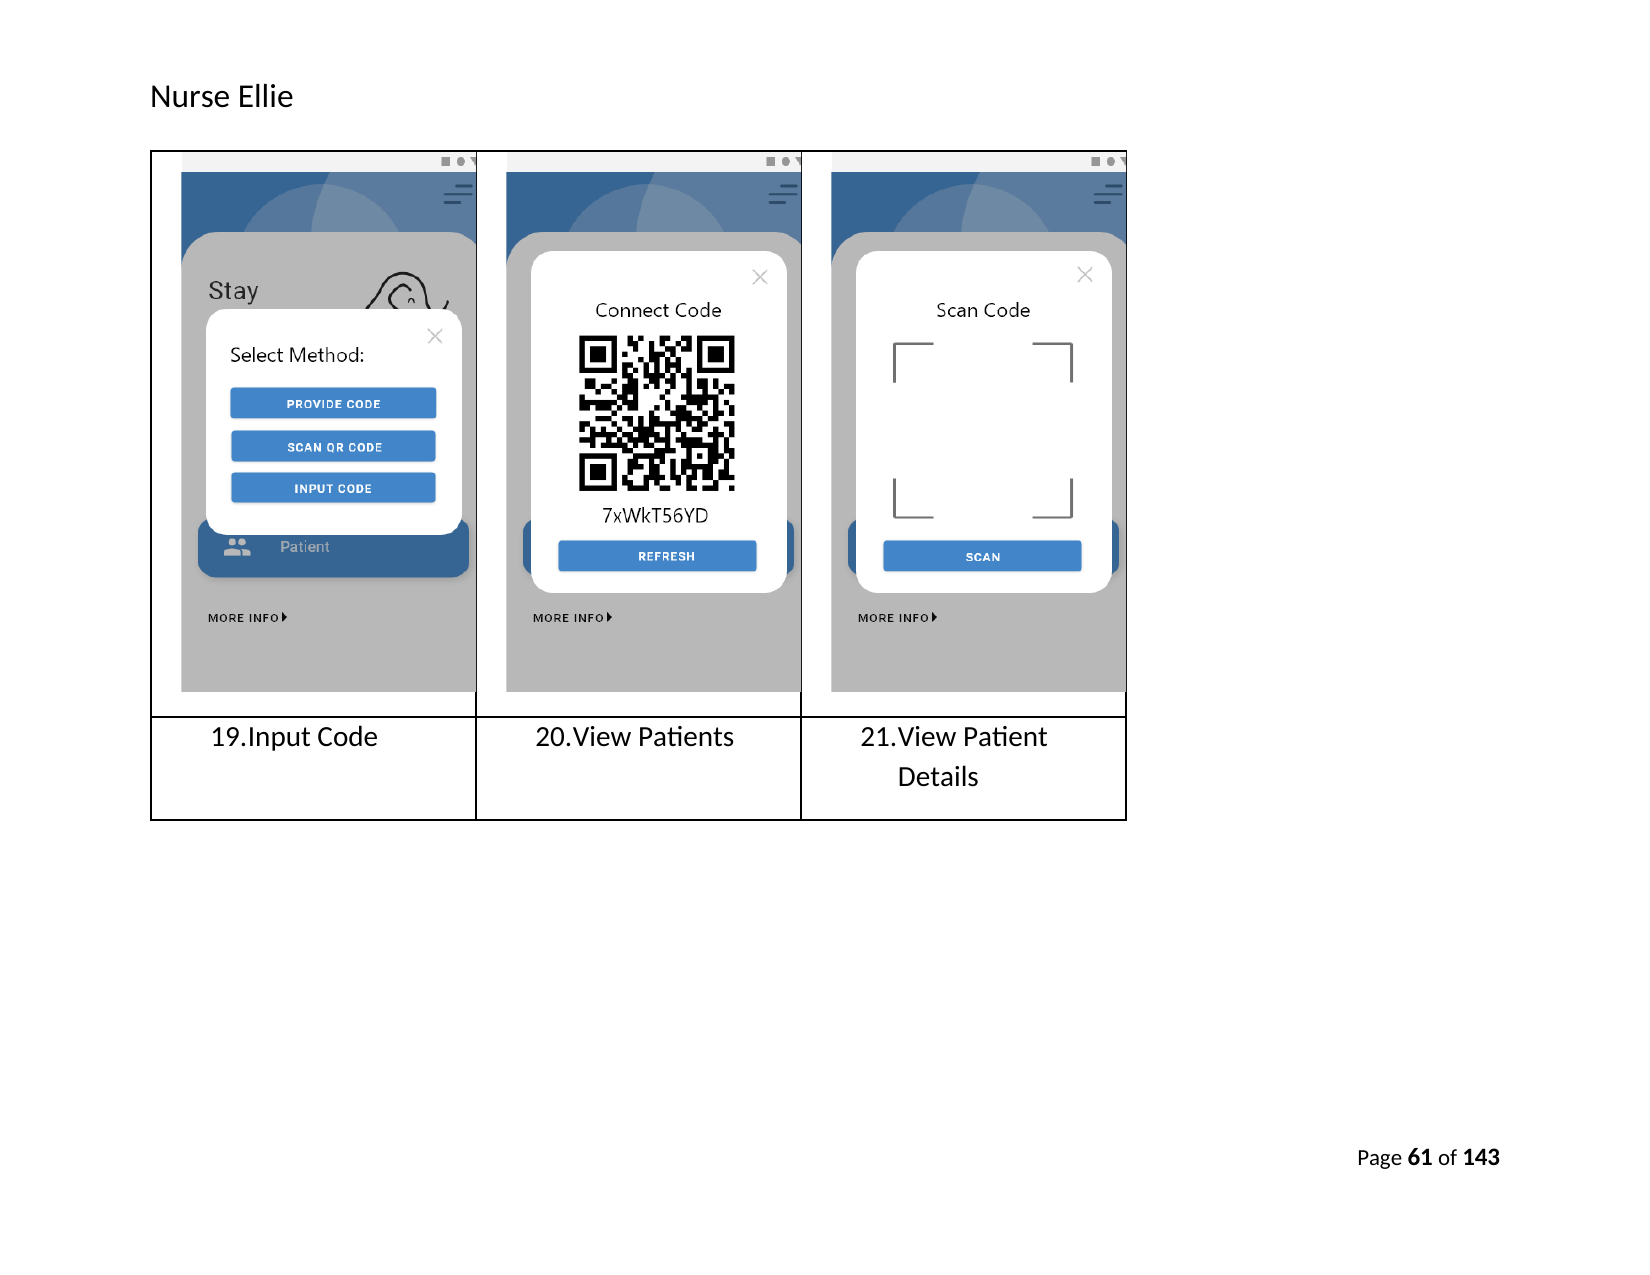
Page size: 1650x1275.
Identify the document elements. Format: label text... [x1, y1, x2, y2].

table_cell [802, 152, 1125, 716]
table_cell View Patient Details [802, 718, 1125, 819]
table_cell View Patients [477, 718, 800, 819]
table_cell [152, 152, 475, 716]
table_cell [477, 152, 800, 716]
table_cell Input Code [152, 718, 475, 819]
